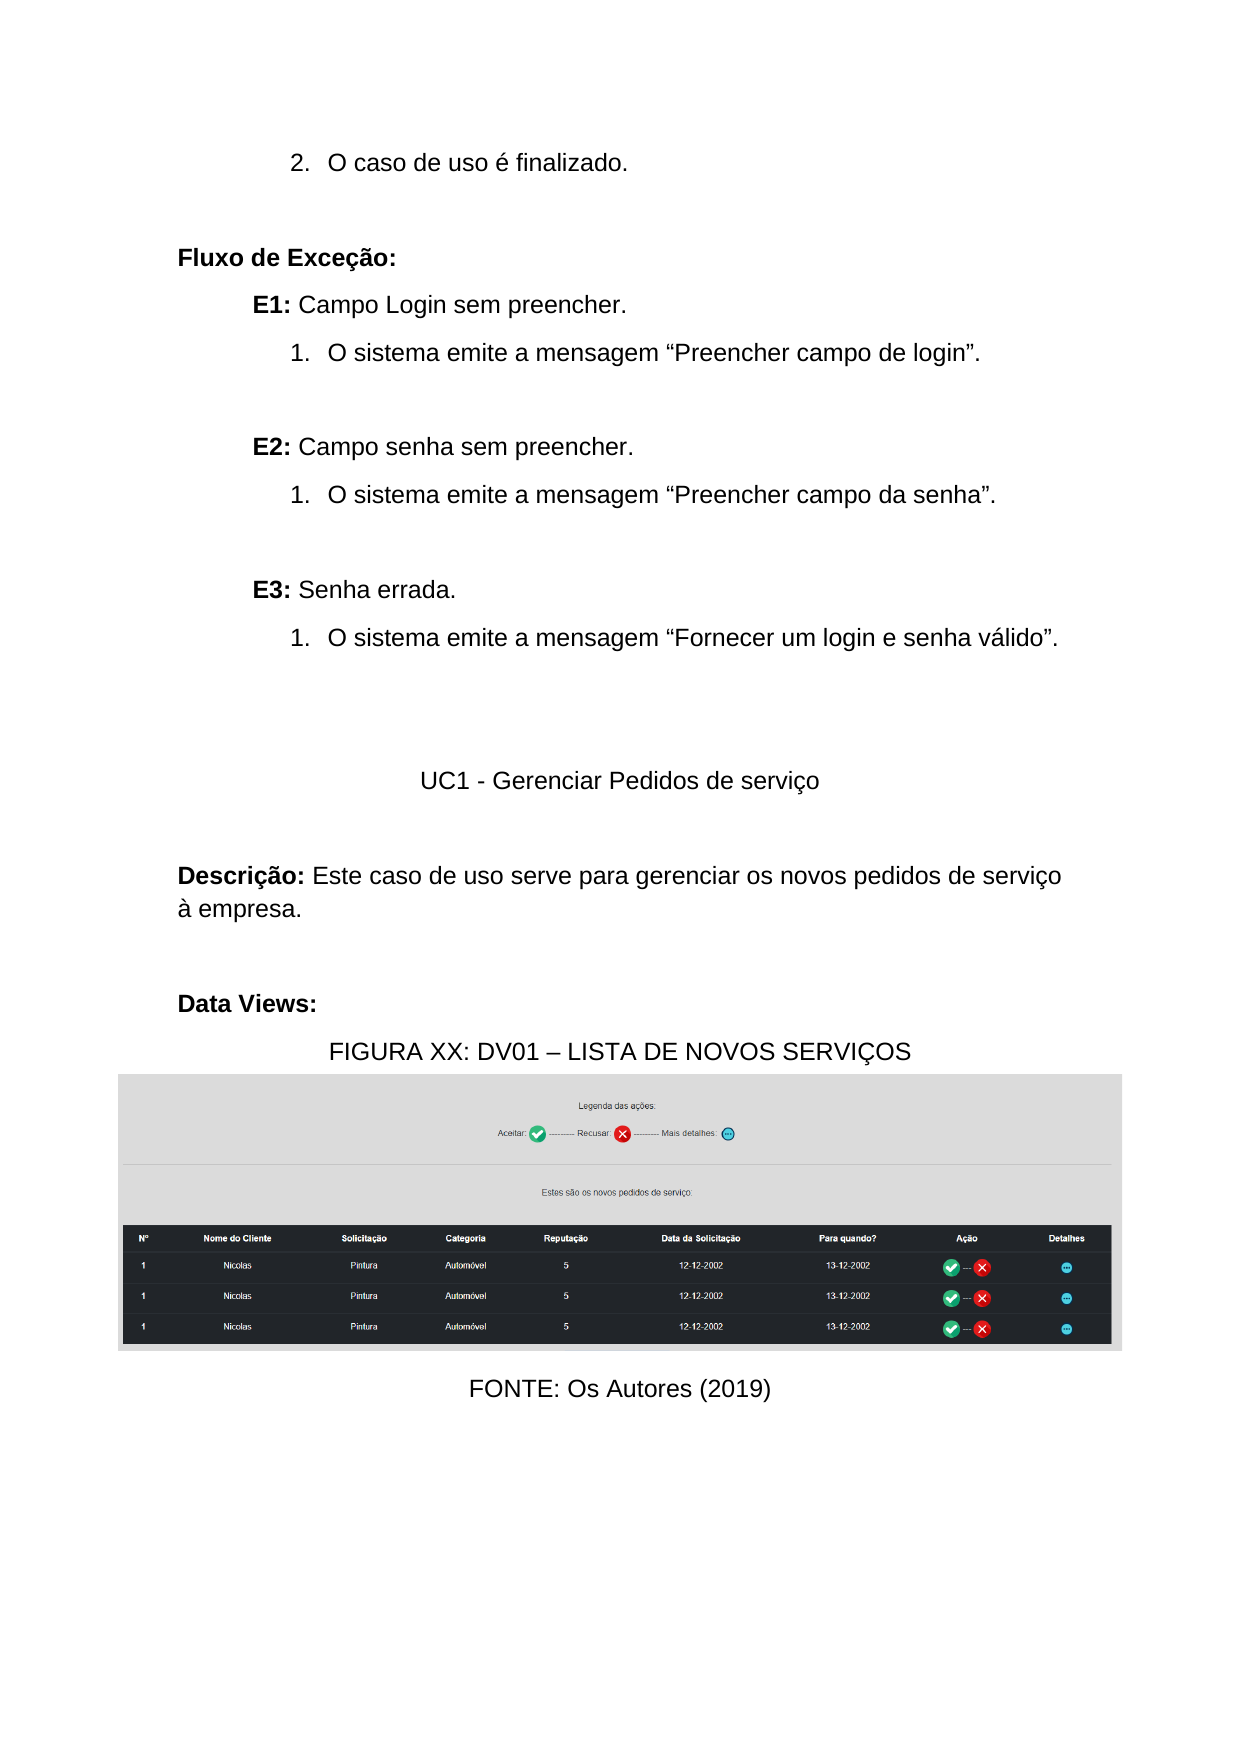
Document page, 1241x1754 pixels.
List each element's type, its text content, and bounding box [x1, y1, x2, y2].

text FIGURA XX: DV01 – LISTA DE NOVOS SERVIÇOS [177, 1037, 1063, 1065]
text Data Views: [177, 989, 1063, 1018]
text Fluxo de Exceção: [177, 243, 1063, 272]
text E2: Campo senha sem preencher. [177, 432, 1063, 461]
list O sistema emite a mensagem “Fornecer um login e senha válido”. [290, 623, 1063, 652]
list O caso de uso é finalizado. [290, 148, 1063, 176]
text FONTE: Os Autores (2019) [177, 1351, 1063, 1402]
text UC1 - Gerenciar Pedidos de serviço [177, 766, 1063, 794]
picture [118, 1074, 1123, 1351]
text E3: Senha errada. [177, 575, 1063, 604]
text Descrição: Este caso de uso serve para gerenciar os novos pedidos de serviço à empresa. [177, 861, 1063, 923]
list O sistema emite a mensagem “Preencher campo da senha”. [290, 480, 1063, 509]
text E1: Campo Login sem preencher. [177, 290, 1063, 319]
list O sistema emite a mensagem “Preencher campo de login”. [290, 338, 1063, 367]
